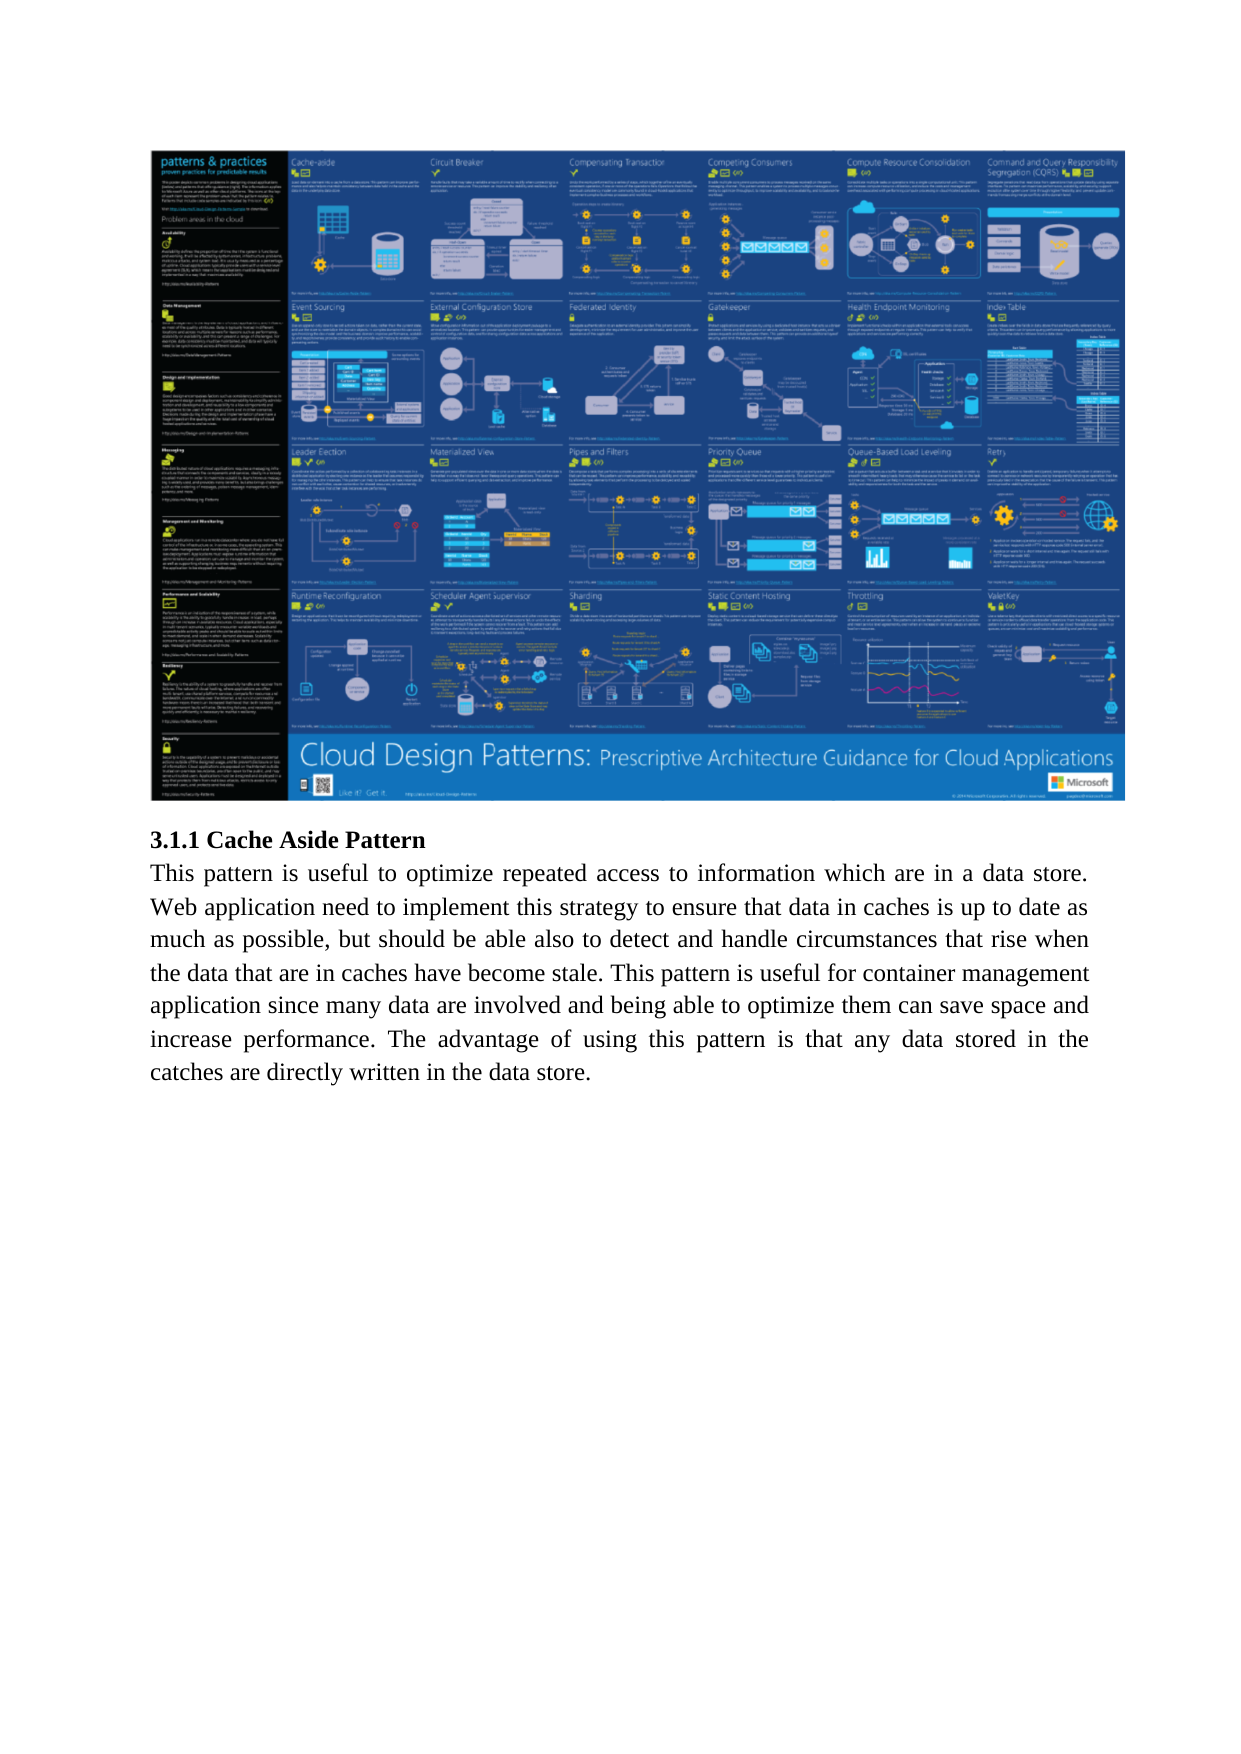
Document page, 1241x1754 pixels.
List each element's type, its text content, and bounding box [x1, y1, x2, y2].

subtitle 3.1.1 Cache Aside Pattern [150, 826, 1090, 854]
picture [150, 150, 1125, 801]
text This pattern is useful to optimize repeated access to information which are in a data store. Web application need to implement this strategy to ensure that data in caches is up to date as much as possible, but should be able also to detect and handle circumstances that rise when the data that are in caches have become stale. This pattern is useful for container management application since many data are involved and being able to optimize them can save space and increase performance. The advantage of using this pattern is that any data stored in the catches are directly written in the data store. [150, 858, 1090, 1085]
